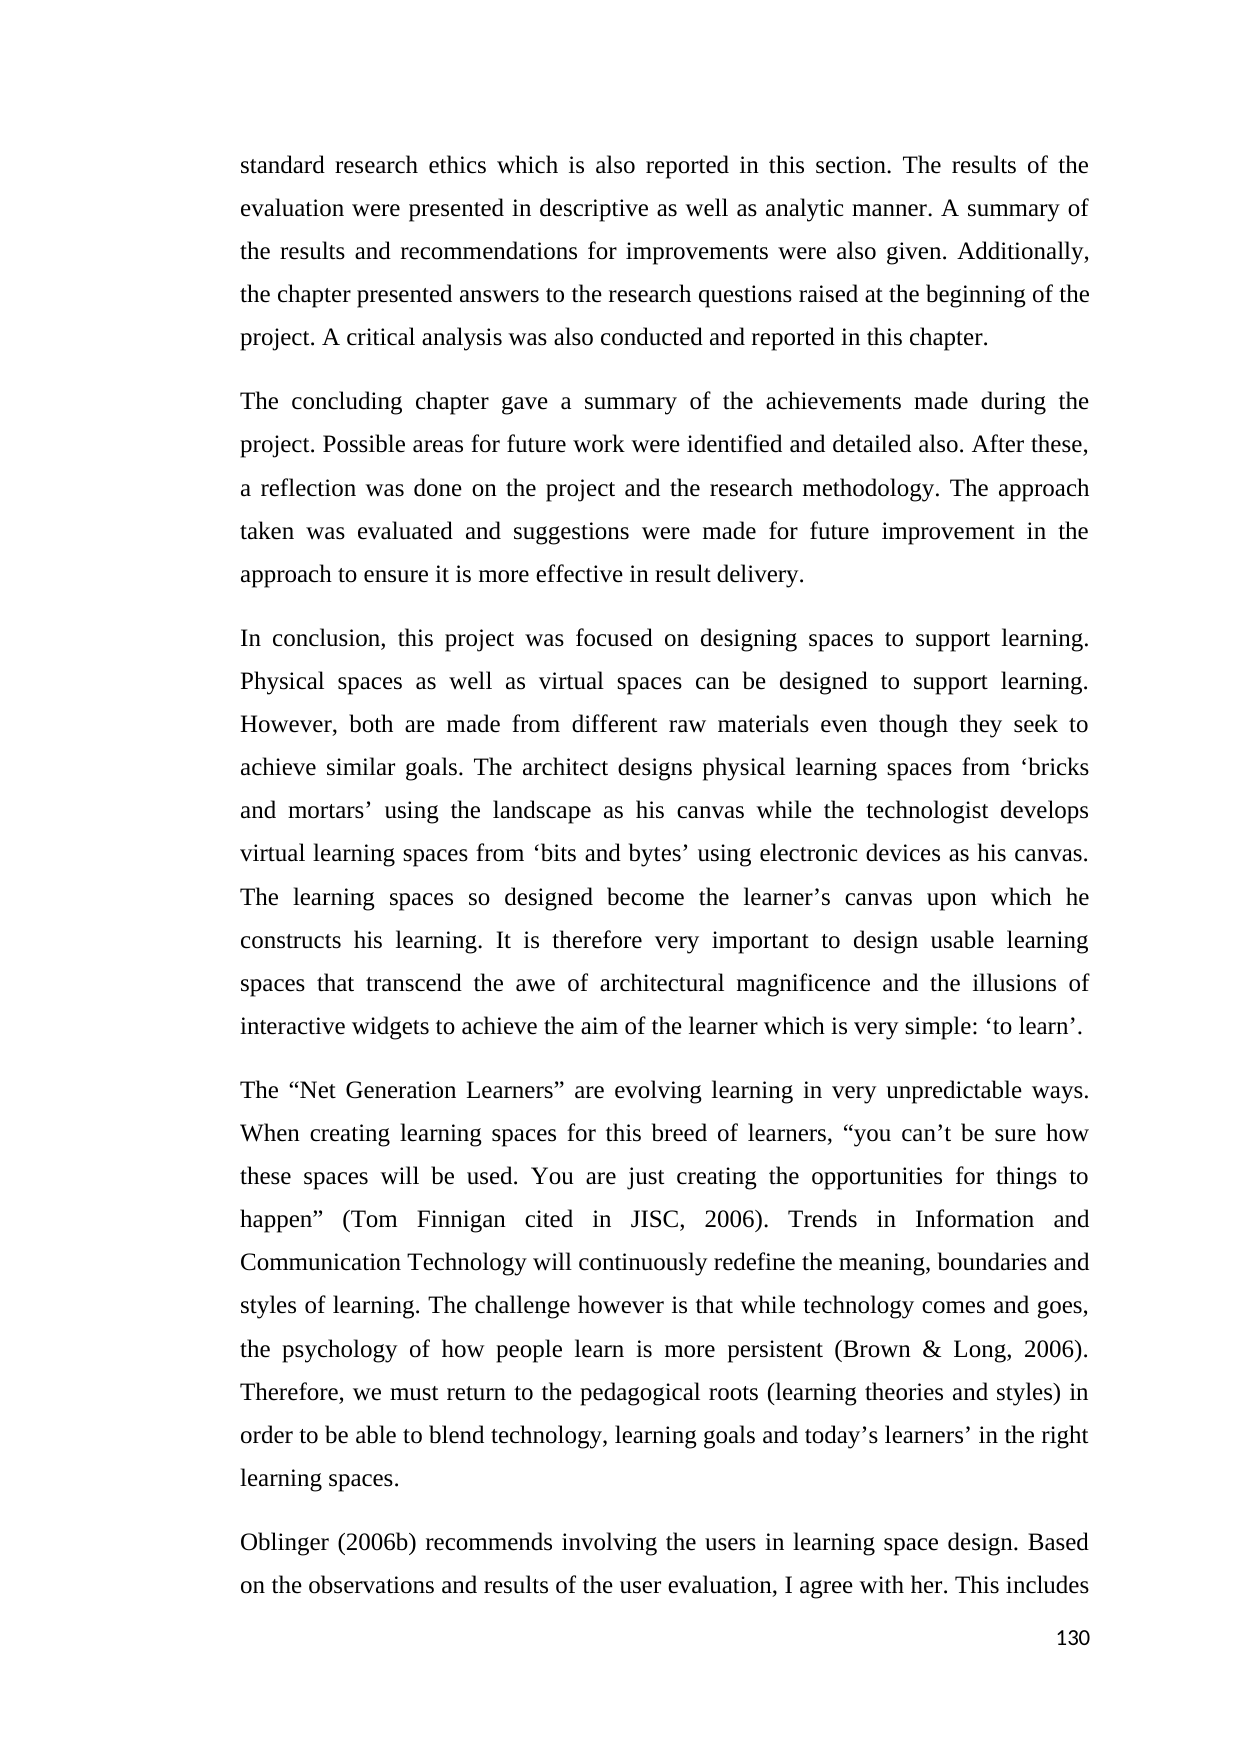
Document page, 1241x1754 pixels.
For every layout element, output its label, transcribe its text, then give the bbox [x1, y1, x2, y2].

text The concluding chapter gave a summary of the achievements made during the project. Possible areas for future work were identified and detailed also. After these, a reflection was done on the project and the research methodology. The approach taken was evaluated and suggestions were made for future improvement in the approach to ensure it is more effective in result delivery. [240, 386, 1090, 588]
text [240, 150, 1090, 351]
text In conclusion, this project was focused on designing spaces to support learning. Physical spaces as well as virtual spaces can be designed to support learning. However, both are made from different raw materials even though they seek to achieve similar goals. The architect designs physical learning spaces from ‘bricks and mortars’ using the landscape as his canvas while the technologist develops virtual learning spaces from ‘bits and bytes’ using electronic devices as his canvas. The learning spaces so designed become the learner’s canvas upon which he constructs his learning. It is therefore very important to design usable learning spaces that transcend the awe of architectural magnificence and the illusions of interactive widgets to achieve the aim of the learner which is very simple: ‘to learn’. [240, 623, 1090, 1040]
text The “Net Generation Learners” are evolving learning in very unpredictable ways. When creating learning spaces for this breed of learners, “you can’t be sure how these spaces will be used. You are just creating the opportunities for things to happen” (Tom Finnigan cited in JISC, 2006). Trends in Information and Communication Technology will continuously redefine the meaning, boundaries and styles of learning. The challenge however is that while technology comes and goes, the psychology of how people learn is more persistent (Brown & Long, 2006). Therefore, we must return to the pedagogical roots (learning theories and styles) in order to be able to blend technology, learning goals and today’s learners’ in the right learning spaces. [240, 1075, 1090, 1492]
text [240, 1527, 1090, 1599]
